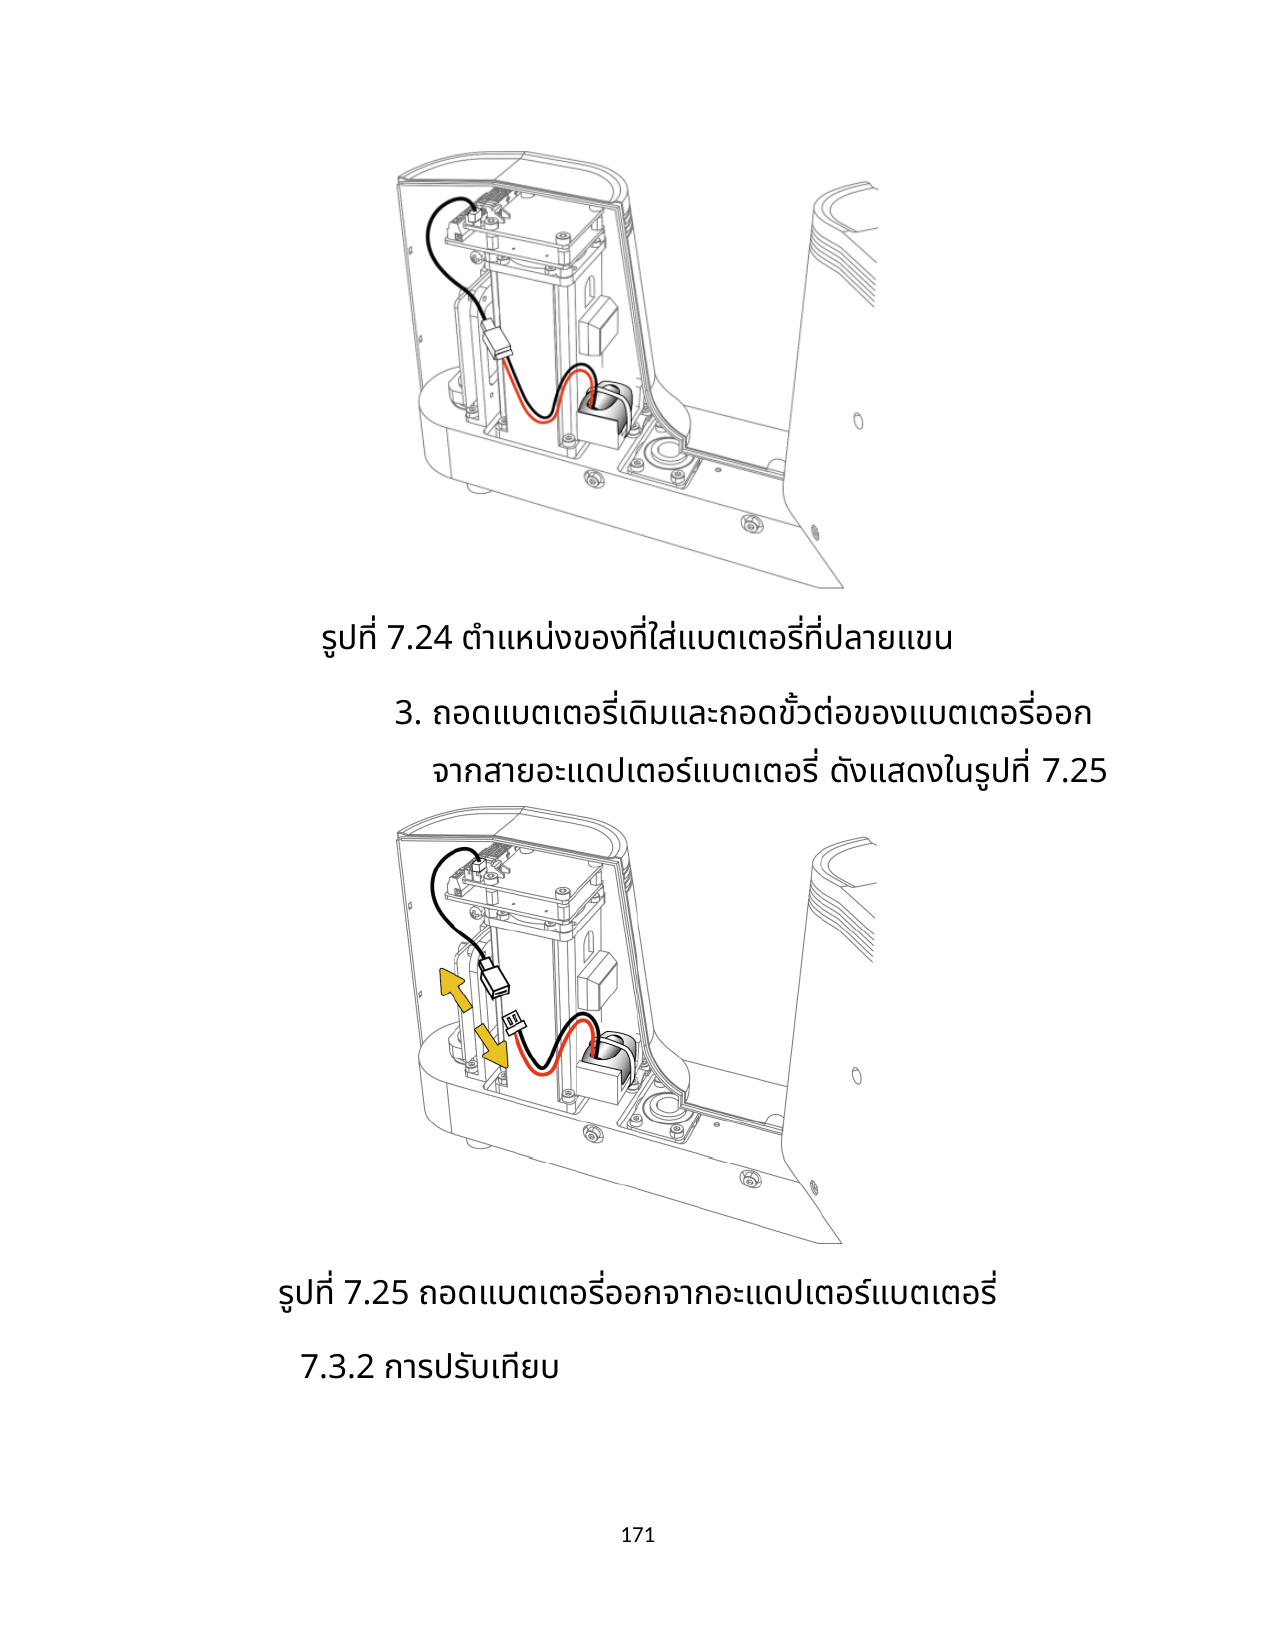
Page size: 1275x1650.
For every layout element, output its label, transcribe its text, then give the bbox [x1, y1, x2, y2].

picture [390, 150, 885, 593]
picture [393, 804, 883, 1248]
text 7.3.2 การปรับเทียบ [225, 1343, 1125, 1394]
text รูปที่ 7.25 ถอดแบตเตอรี่ออกจากอะแดปเตอร์แบตเตอรี่ [150, 1268, 1125, 1319]
text รูปที่ 7.24 ตำแหน่งของที่ใส่แบตเตอรี่ที่ปลายแขน [150, 614, 1125, 664]
list ถอดแบตเตอรี่เดิมและถอดขั้วต่อของแบตเตอรี่ออกจากสายอะแดปเตอร์แบตเตอรี่ ดังแสดงในรูปที่ 7.25 [394, 688, 1125, 797]
